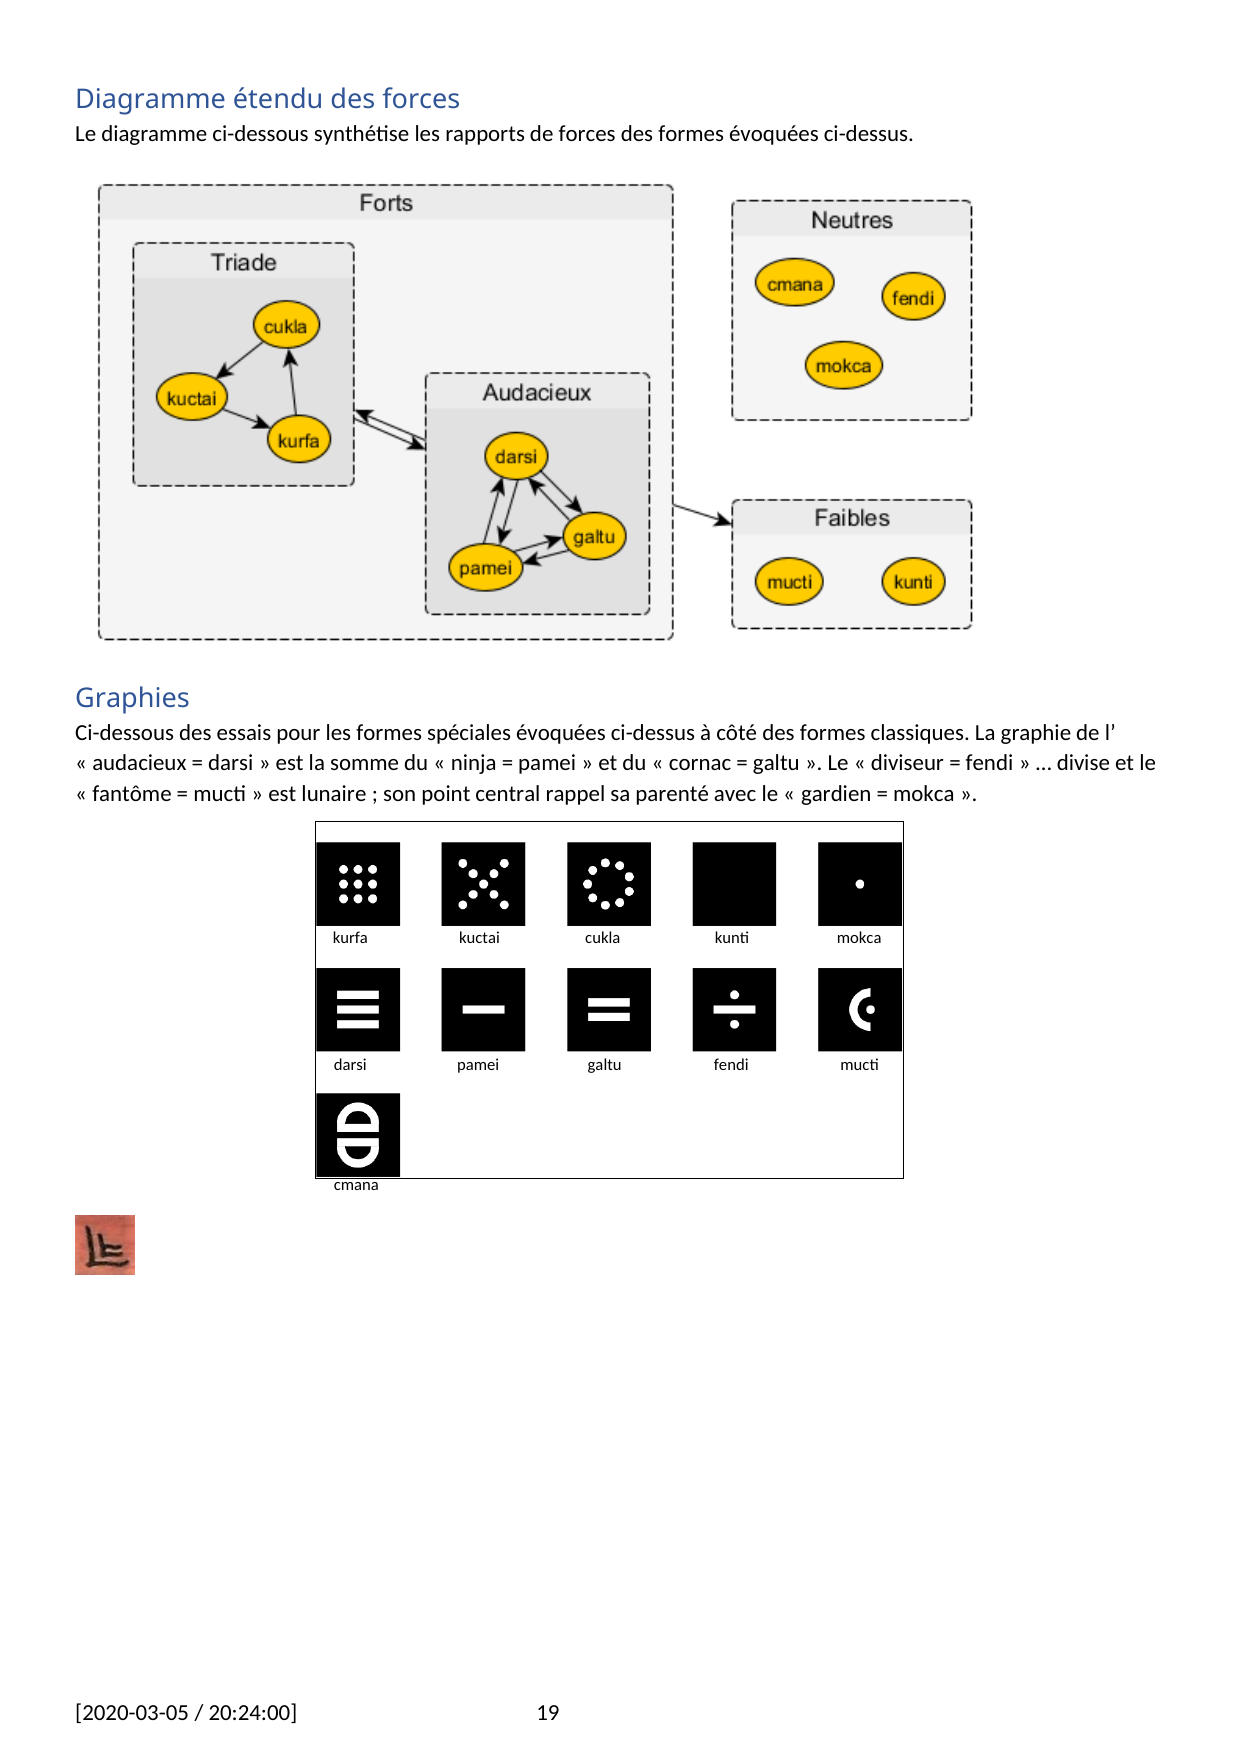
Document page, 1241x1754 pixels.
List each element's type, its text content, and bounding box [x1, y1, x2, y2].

subtitle Graphies [75, 678, 1165, 715]
picture [75, 161, 996, 664]
text Le diagramme ci-dessous synthétise les rapports de forces des formes évoquées ci-dessus. [75, 119, 1165, 147]
subtitle Diagramme étendu des forces [75, 79, 1165, 116]
picture [316, 822, 903, 1178]
picture [75, 1215, 135, 1275]
text Ci-dessous des essais pour les formes spéciales évoquées ci-dessus à côté des formes classiques. La graphie de l’ « audacieux = darsi » est la somme du « ninja = pamei » et du « cornac = galtu ». Le « diviseur = fendi » … divise et le « fantôme = mucti » est lunaire ; son point central rappel sa parenté avec le « gardien = mokca ». [75, 718, 1165, 807]
